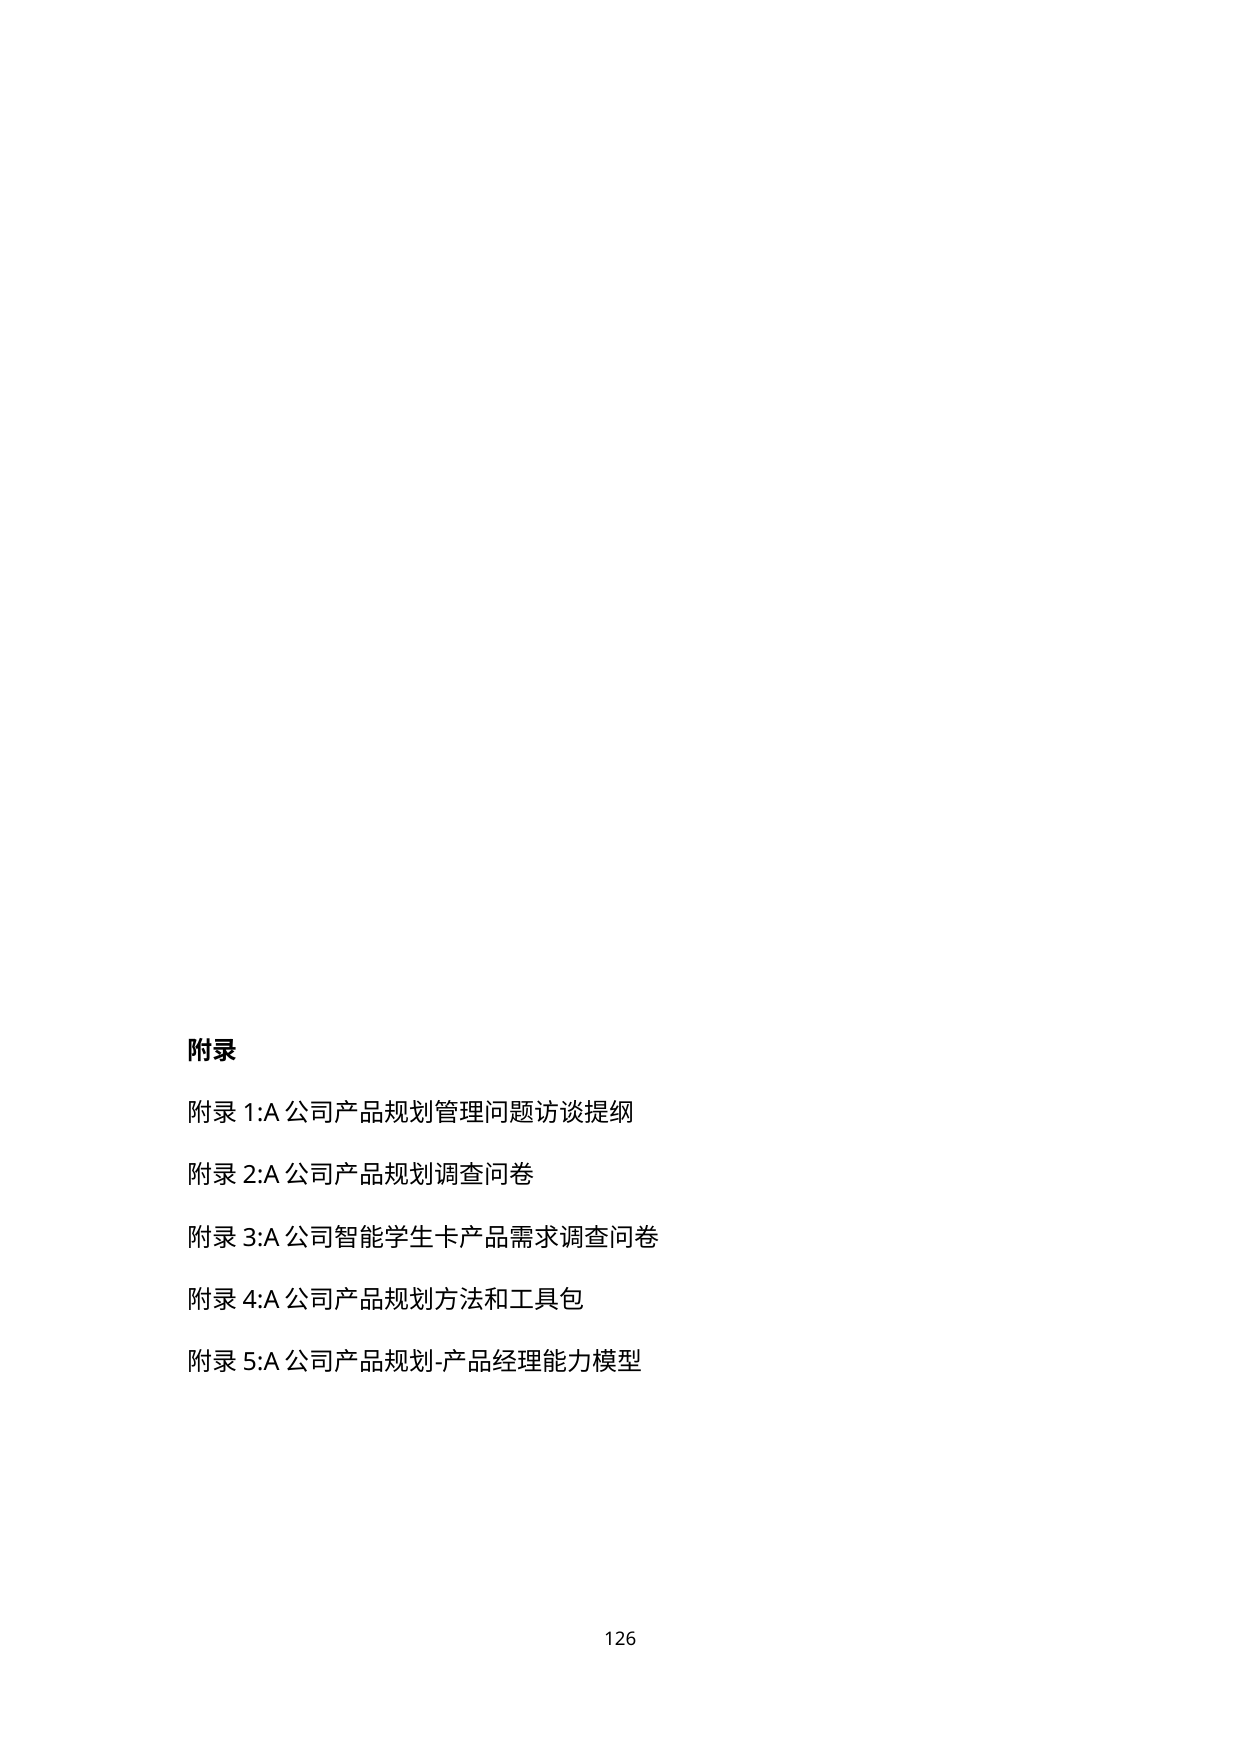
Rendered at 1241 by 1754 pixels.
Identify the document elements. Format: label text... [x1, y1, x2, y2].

text 附录3:A公司智能学生卡产品需求调查问卷 [187, 1213, 1053, 1257]
text 附录 [187, 1027, 1053, 1071]
text 附录5:A公司产品规划-产品经理能力模型 [187, 1337, 1053, 1382]
text 附录1:A公司产品规划管理问题访谈提纲 [187, 1089, 1053, 1133]
text 附录2:A公司产品规划调查问卷 [187, 1151, 1053, 1195]
text 附录4:A公司产品规划方法和工具包 [187, 1275, 1053, 1319]
